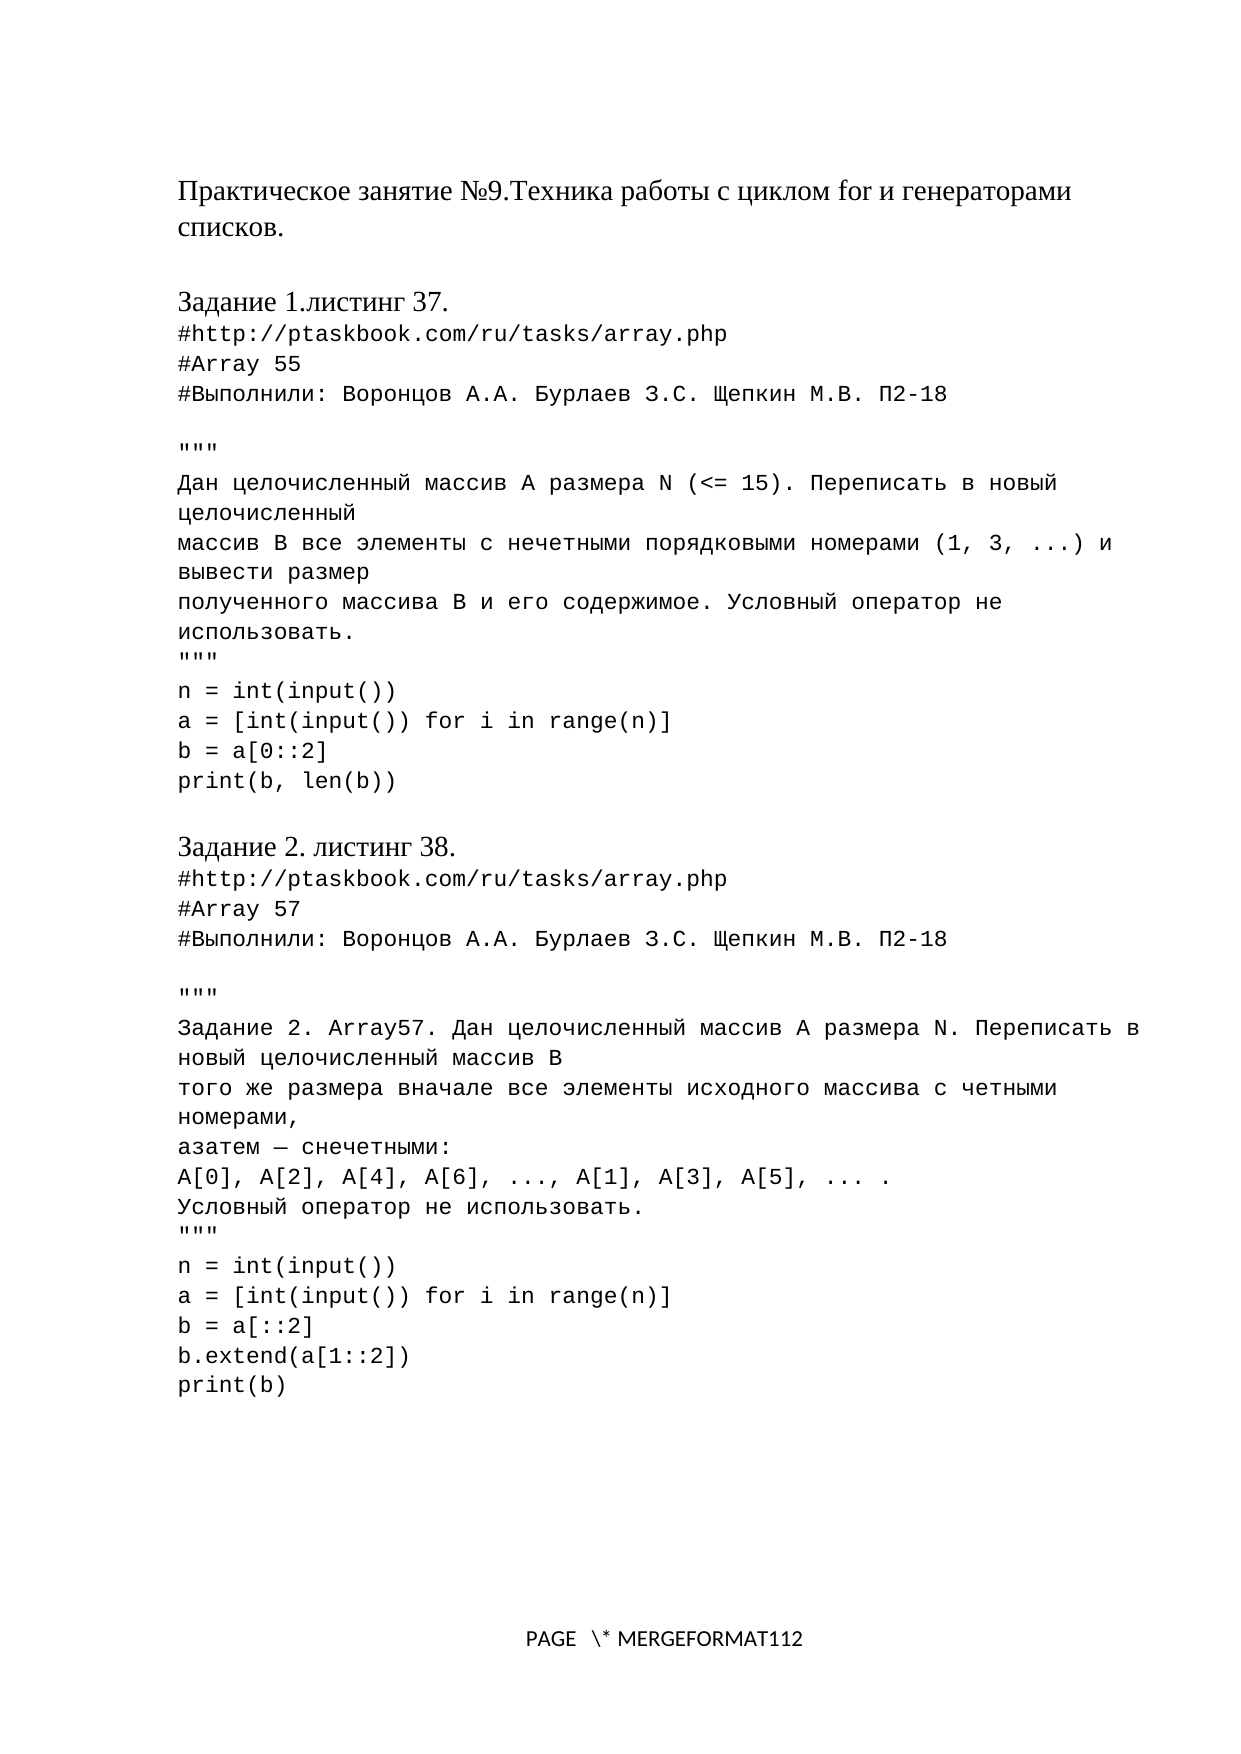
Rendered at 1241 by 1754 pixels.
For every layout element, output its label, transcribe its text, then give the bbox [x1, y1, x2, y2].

text полученного массива B и его содержимое. Условный оператор не использовать. [177, 590, 1152, 646]
text того же размера вначале все элементы исходного массива с четными номерами, [177, 1076, 1152, 1132]
text Задание 2. Array57. Дан целочисленный массив A размера N. Переписать в новый целочисленный массив B [177, 1016, 1152, 1072]
text #Выполнили: Воронцов А.А. Бурлаев З.С. Щепкин М.В. П2-18 [177, 382, 1152, 408]
text Условный оператор не использовать. [177, 1195, 1152, 1221]
text #http://ptaskbook.com/ru/tasks/array.php [177, 867, 1152, 893]
text b = a[::2] [177, 1314, 1152, 1340]
text Задание 1.листинг 37. [177, 284, 1152, 317]
text print(b) [177, 1374, 1152, 1400]
text """ [177, 986, 1152, 1012]
text азатем — снечетными: [177, 1135, 1152, 1161]
text """ [177, 441, 1152, 467]
text n = int(input()) [177, 680, 1152, 706]
text #http://ptaskbook.com/ru/tasks/array.php [177, 322, 1152, 348]
text """ [177, 1225, 1152, 1251]
text a = [int(input()) for i in range(n)] [177, 1284, 1152, 1310]
text A[0], A[2], A[4], A[6], ..., A[1], A[3], A[5], ... . [177, 1165, 1152, 1191]
text b.extend(a[1::2]) [177, 1344, 1152, 1370]
text """ [177, 650, 1152, 676]
text Задание 2. листинг 38. [177, 829, 1152, 862]
subtitle Практическое занятие №9.Техника работы с циклом for и генераторами списков. [177, 173, 1152, 243]
text #Array 57 [177, 897, 1152, 923]
text a = [int(input()) for i in range(n)] [177, 709, 1152, 736]
text n = int(input()) [177, 1254, 1152, 1281]
text #Выполнили: Воронцов А.А. Бурлаев З.С. Щепкин М.В. П2-18 [177, 927, 1152, 953]
text массив B все элементы с нечетными порядковыми номерами (1, 3, ...) и вывести размер [177, 531, 1152, 587]
text #Array 55 [177, 352, 1152, 378]
text b = a[0::2] [177, 739, 1152, 765]
text Дан целочисленный массив A размера N (<= 15). Переписать в новый целочисленный [177, 471, 1152, 527]
text print(b, len(b)) [177, 769, 1152, 795]
